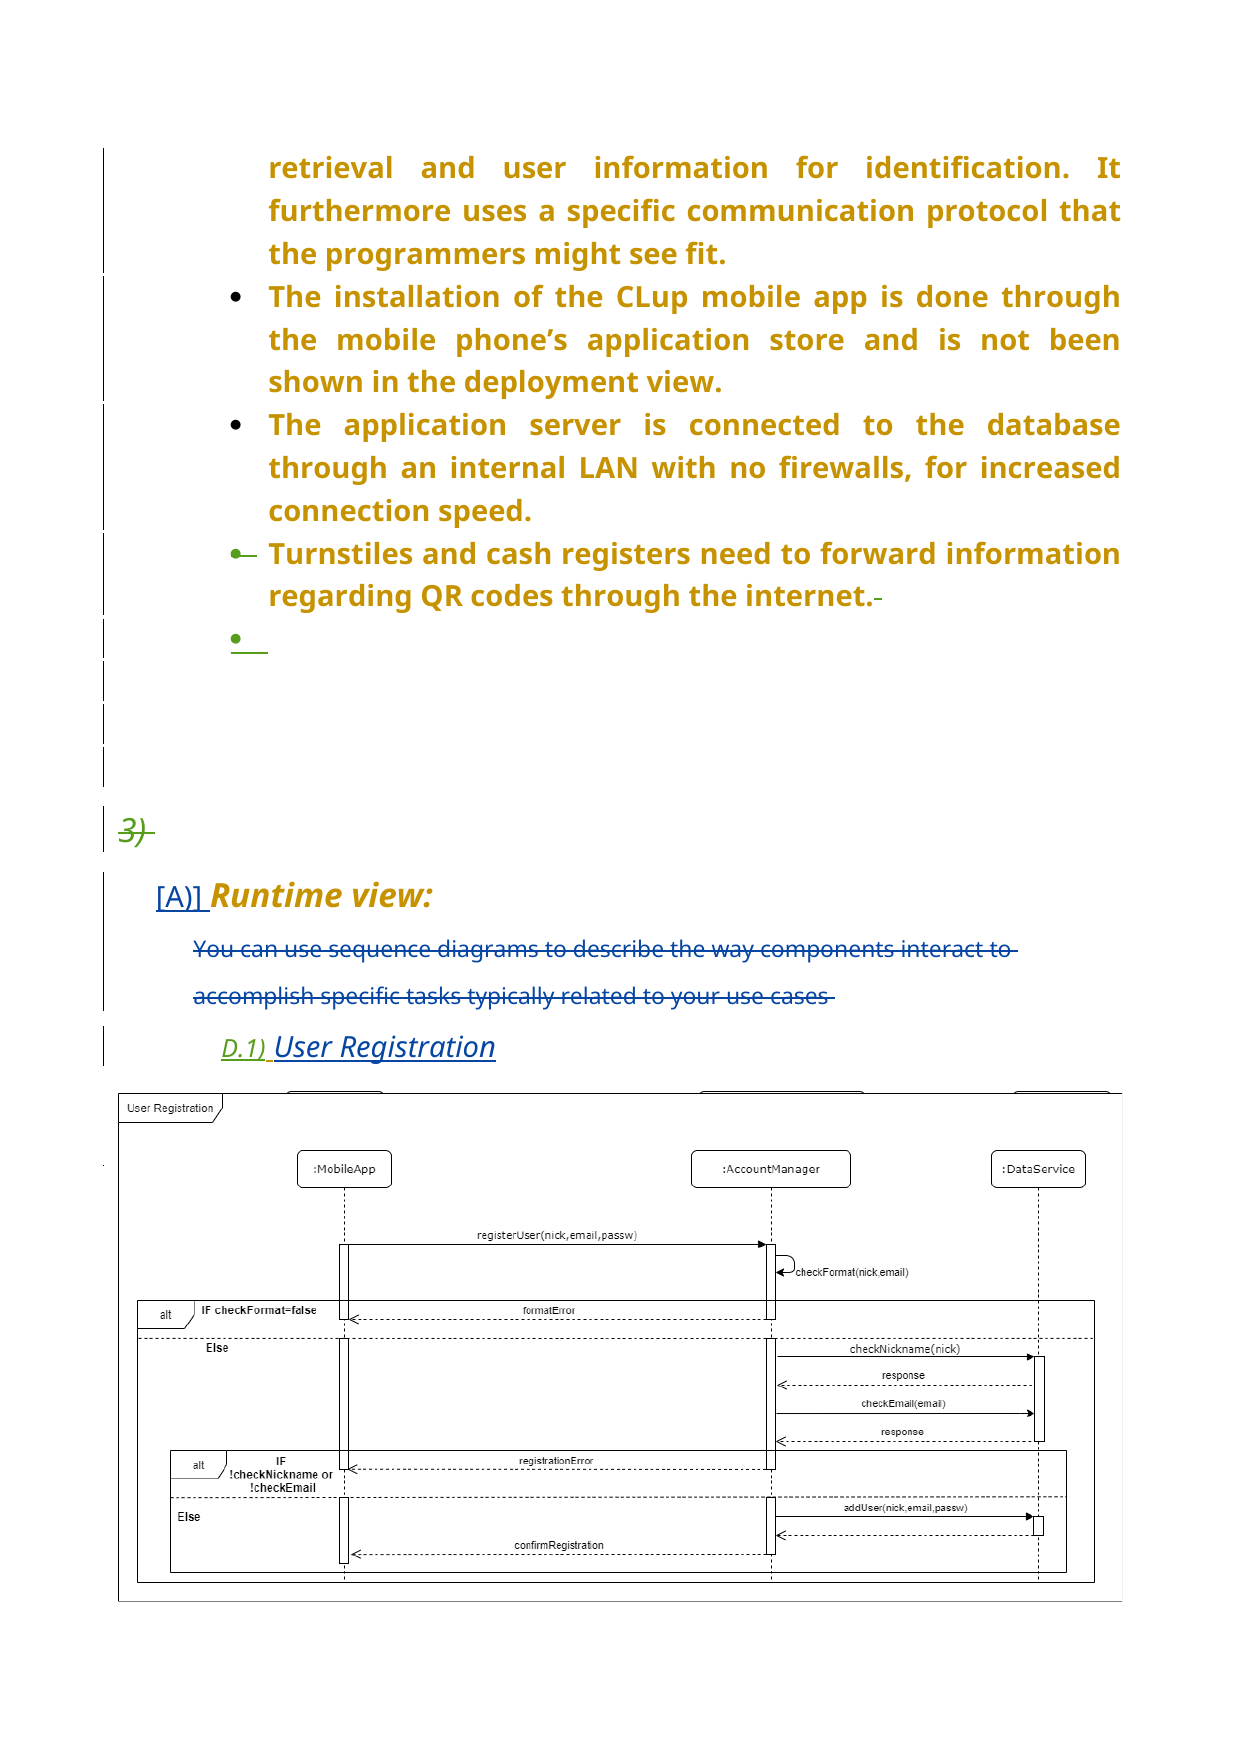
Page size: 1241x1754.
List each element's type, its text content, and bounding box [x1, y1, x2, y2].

list The installation of the CLup mobile app is done through the mobile phone’s application store and is not been shown in the deployment view. [231, 276, 1122, 401]
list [231, 148, 1122, 273]
list Turnstiles and cash registers need to forward information regarding QR codes through the internet. [231, 533, 1122, 615]
list The application server is connected to the database through an internal LAN with no firewalls, for increased connection speed. [231, 404, 1122, 530]
picture [118, 1091, 1123, 1602]
list Runtime view: [156, 872, 1122, 1011]
